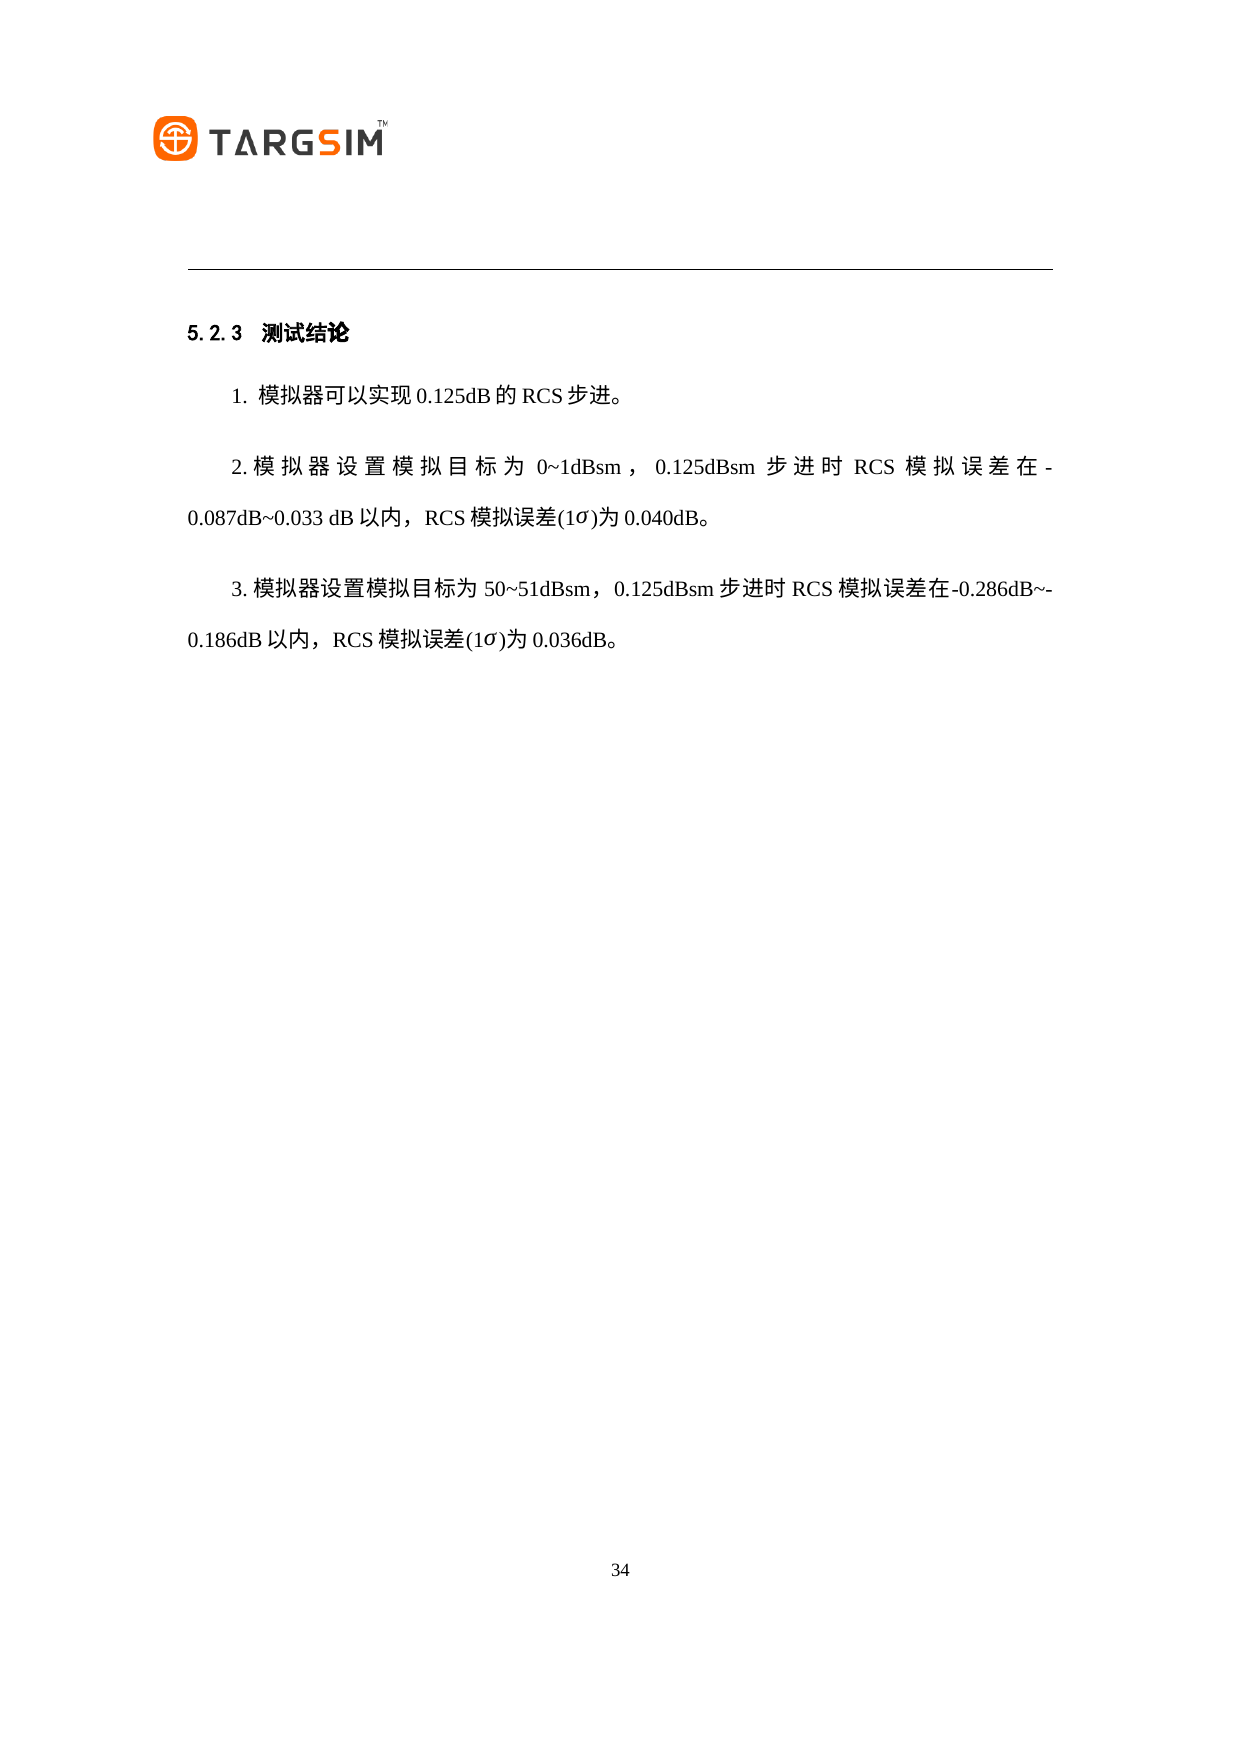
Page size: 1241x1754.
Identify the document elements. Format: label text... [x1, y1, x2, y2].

list 模拟器可以实现0.125dB的RCS步进。 [187, 377, 1053, 411]
list 模拟器设置模拟目标为50~51dBsm，0.125dBsm步进时RCS模拟误差在-0.286dB~-0.186dB以内，RCS模拟误差(1)为0.036dB。 [187, 569, 1053, 654]
subtitle 测试结论 [187, 314, 1053, 348]
list 模拟器设置模拟目标为0~1dBsm，0.125dBsm步进时RCS模拟误差在-0.087dB~0.033 dB以内，RCS模拟误差(1)为0.040dB。 [187, 448, 1053, 533]
picture [153, 116, 388, 161]
